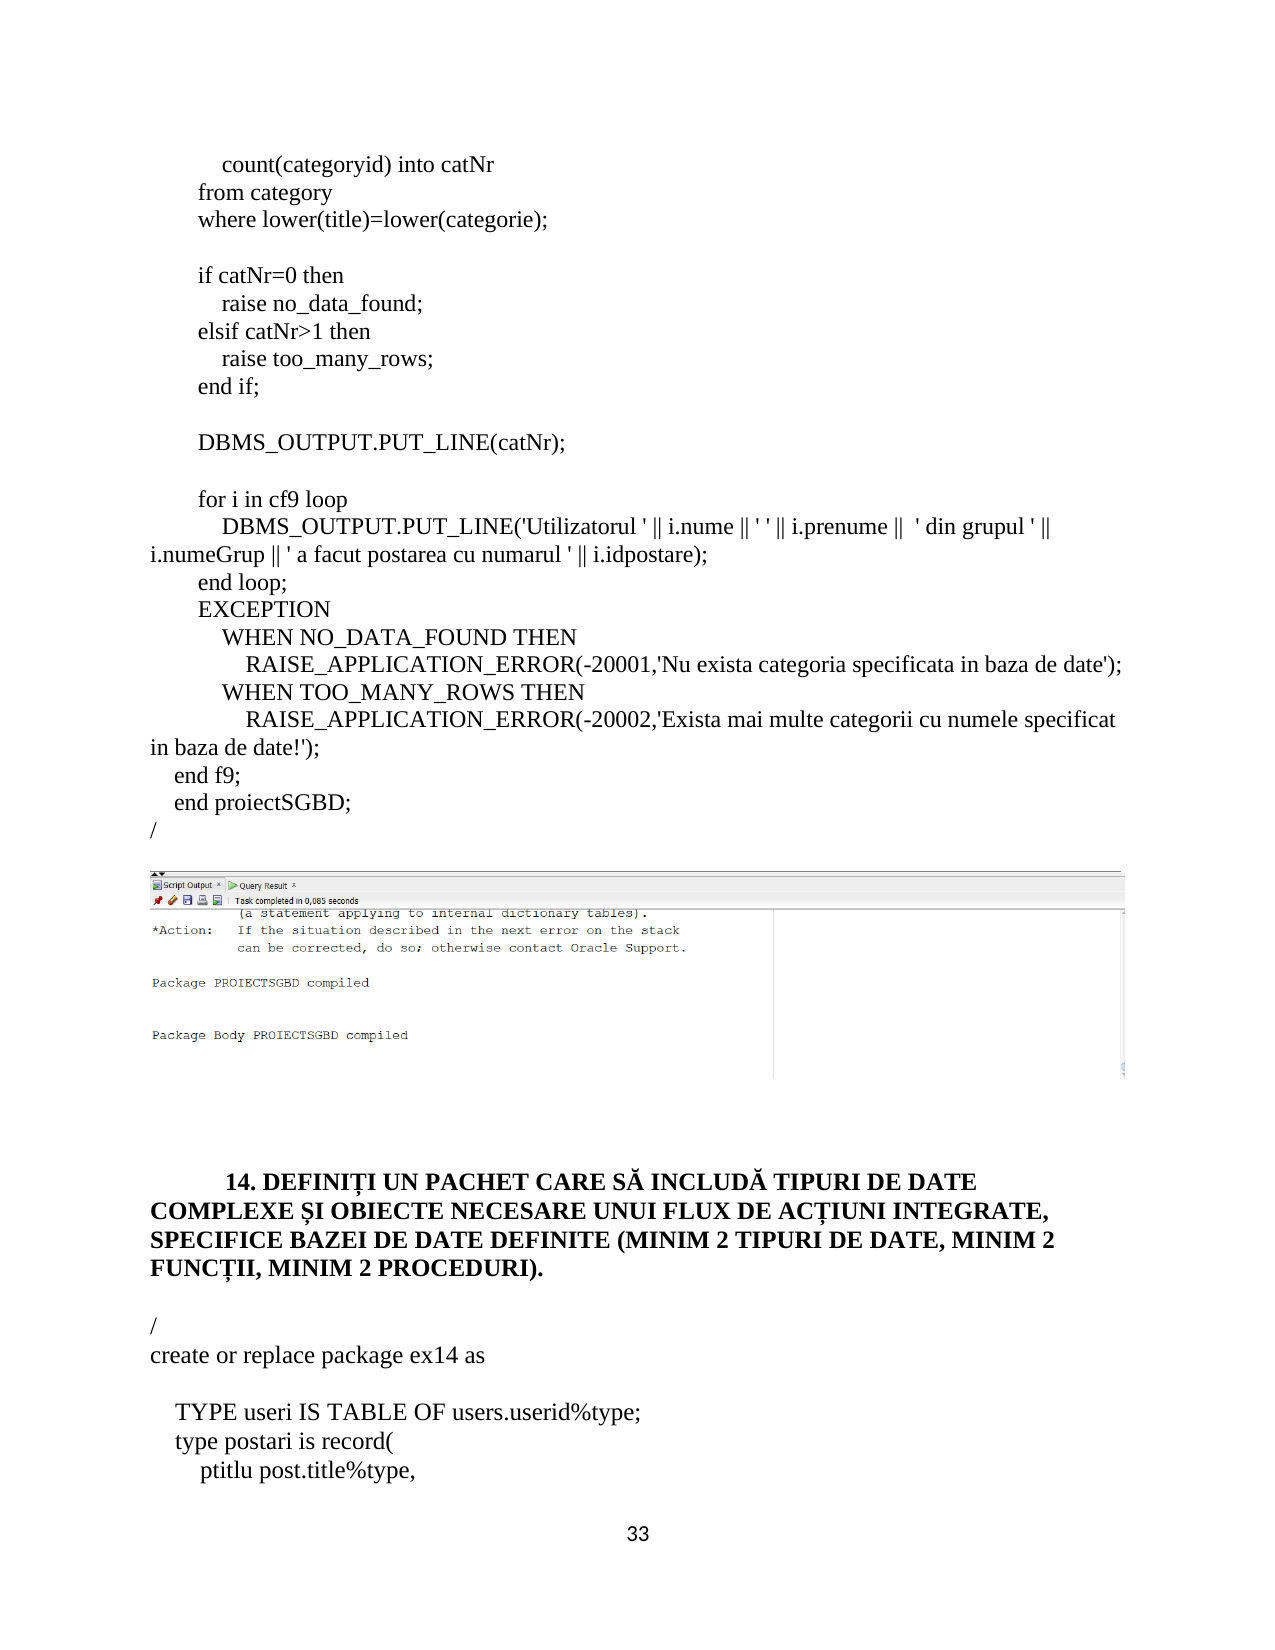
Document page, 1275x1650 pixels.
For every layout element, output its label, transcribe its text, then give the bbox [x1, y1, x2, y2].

text DBMS_OUTPUT.PUT_LINE('Utilizatorul ' || i.nume || ' ' || i.prenume || ' din grupul ' || i.numeGrup || ' a facut postarea cu numarul ' || i.idpostare); [150, 512, 1125, 567]
text end if; [150, 372, 1125, 399]
text for i in cf9 loop [150, 485, 1125, 512]
text RAISE_APPLICATION_ERROR(-20001,'Nu exista categoria specificata in baza de date'); [150, 650, 1125, 678]
text type postari is record( [150, 1426, 1125, 1455]
text WHEN TOO_MANY_ROWS THEN [150, 678, 1125, 706]
text if catNr=0 then [150, 262, 1125, 289]
text RAISE_APPLICATION_ERROR(-20002,'Exista mai multe categorii cu numele specificat in baza de date!'); [150, 706, 1125, 761]
text end f9; [150, 761, 1125, 788]
picture [150, 871, 1125, 1079]
text create or replace package ex14 as [150, 1340, 1125, 1368]
text EXCEPTION [150, 595, 1125, 623]
text raise too_many_rows; [150, 344, 1125, 372]
text / [150, 1311, 1125, 1340]
text end loop; [150, 567, 1125, 595]
text DBMS_OUTPUT.PUT_LINE(catNr); [150, 428, 1125, 456]
text count(categoryid) into catNr [150, 150, 1125, 178]
text ptitlu post.title%type, [150, 1455, 1125, 1483]
text end proiectSGBD; [150, 788, 1125, 816]
text elsif catNr>1 then [150, 317, 1125, 344]
text 14. DEFINIȚI UN PACHET CARE SĂ INCLUDĂ TIPURI DE DATE COMPLEXE ȘI OBIECTE NECESARE UNUI FLUX DE ACȚIUNI INTEGRATE, SPECIFICE BAZEI DE DATE DEFINITE (MINIM 2 TIPURI DE DATE, MINIM 2 FUNCȚII, MINIM 2 PROCEDURI). [150, 1167, 1125, 1282]
text raise no_data_found; [150, 289, 1125, 317]
text from category [150, 178, 1125, 205]
text / [150, 816, 1125, 843]
text TYPE useri IS TABLE OF users.userid%type; [150, 1397, 1125, 1426]
text where lower(title)=lower(categorie); [150, 205, 1125, 233]
text WHEN NO_DATA_FOUND THEN [150, 623, 1125, 650]
